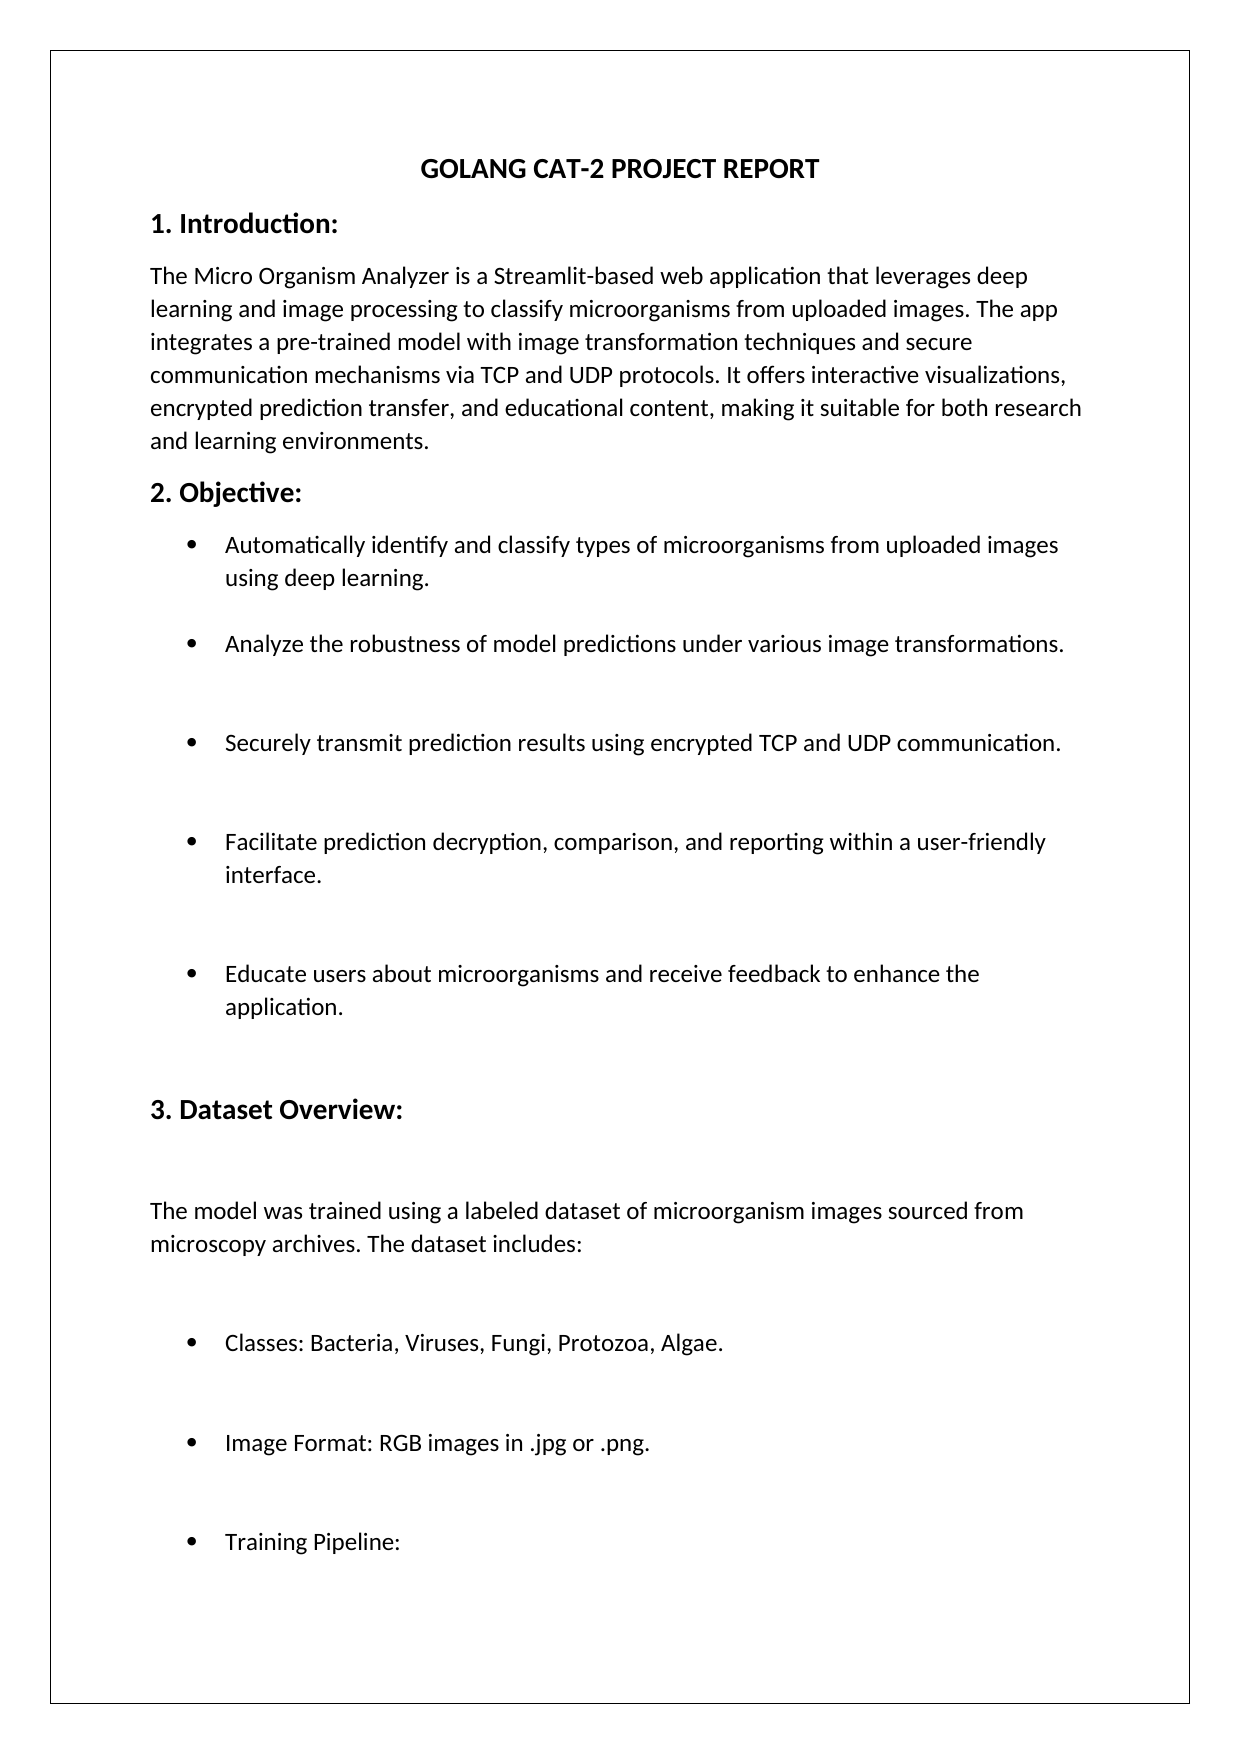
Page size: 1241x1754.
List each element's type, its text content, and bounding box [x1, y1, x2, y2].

text 3. Dataset Overview: [150, 1091, 1090, 1126]
list Facilitate prediction decryption, comparison, and reporting within a user-friendly interface. [187, 827, 1090, 890]
list Classes: Bacteria, Viruses, Fungi, Protozoa, Algae. [187, 1327, 1090, 1358]
list Securely transmit prediction results using encrypted TCP and UDP communication. [187, 727, 1090, 758]
list Analyze the robustness of model predictions under various image transformations. [187, 628, 1090, 659]
text The Micro Organism Analyzer is a Streamlit-based web application that leverages deep learning and image processing to classify microorganisms from uploaded images. The app integrates a pre-trained model with image transformation techniques and secure communication mechanisms via TCP and UDP protocols. It offers interactive visualizations, encrypted prediction transfer, and educational content, making it suitable for both research and learning environments. [150, 260, 1090, 455]
list Educate users about microorganisms and receive feedback to enhance the application. [187, 959, 1090, 1022]
list Training Pipeline: [187, 1526, 1090, 1556]
text GOLANG CAT-2 PROJECT REPORT [150, 150, 1090, 186]
text 1. Introduction: [150, 205, 1090, 241]
text The model was trained using a labeled dataset of microorganism images sourced from microscopy archives. The dataset includes: [150, 1195, 1090, 1259]
list Automatically identify and classify types of microorganisms from uploaded images using deep learning. [187, 529, 1090, 593]
list Image Format: RGB images in .jpg or .png. [187, 1427, 1090, 1457]
text 2. Objective: [150, 474, 1090, 510]
